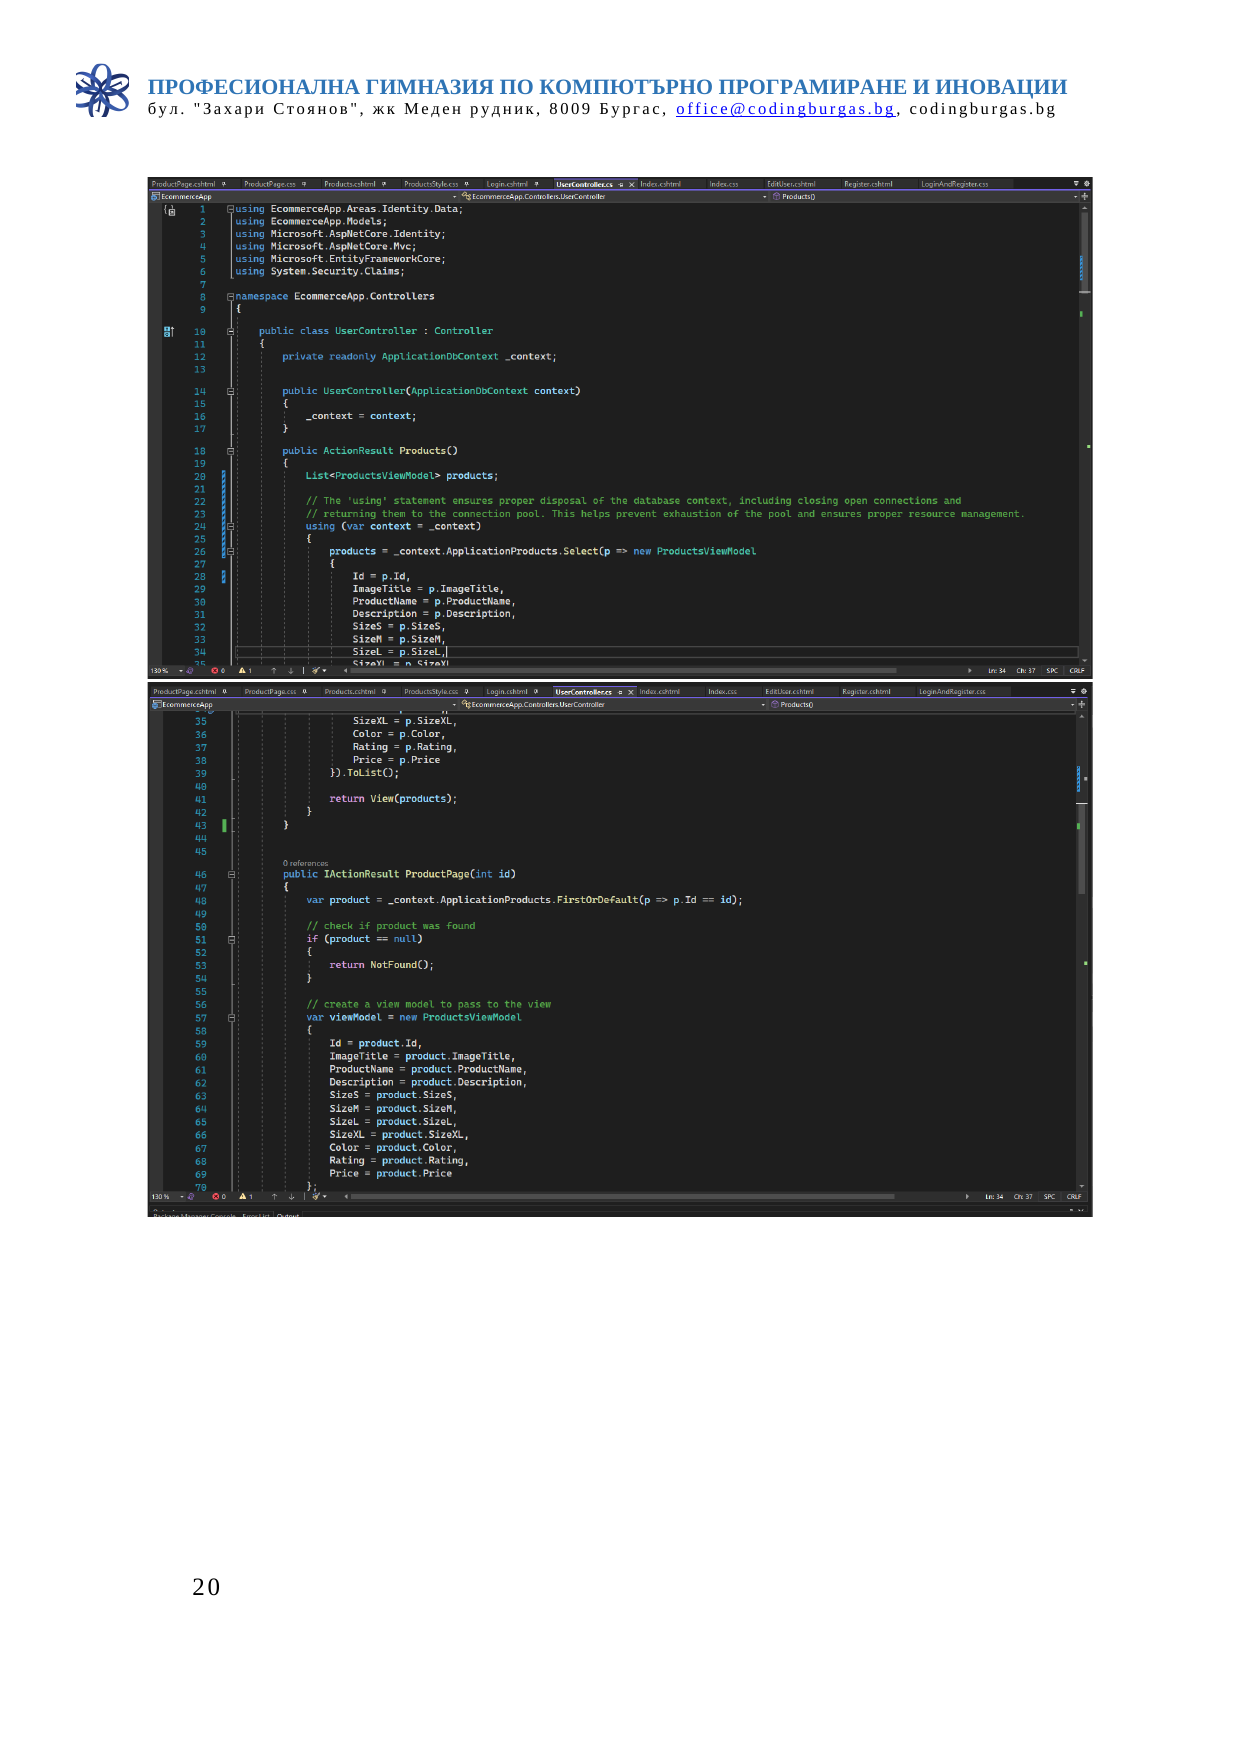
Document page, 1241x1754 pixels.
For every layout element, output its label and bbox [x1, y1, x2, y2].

picture [147, 682, 1093, 1217]
picture [147, 177, 1093, 679]
picture [76, 63, 130, 117]
